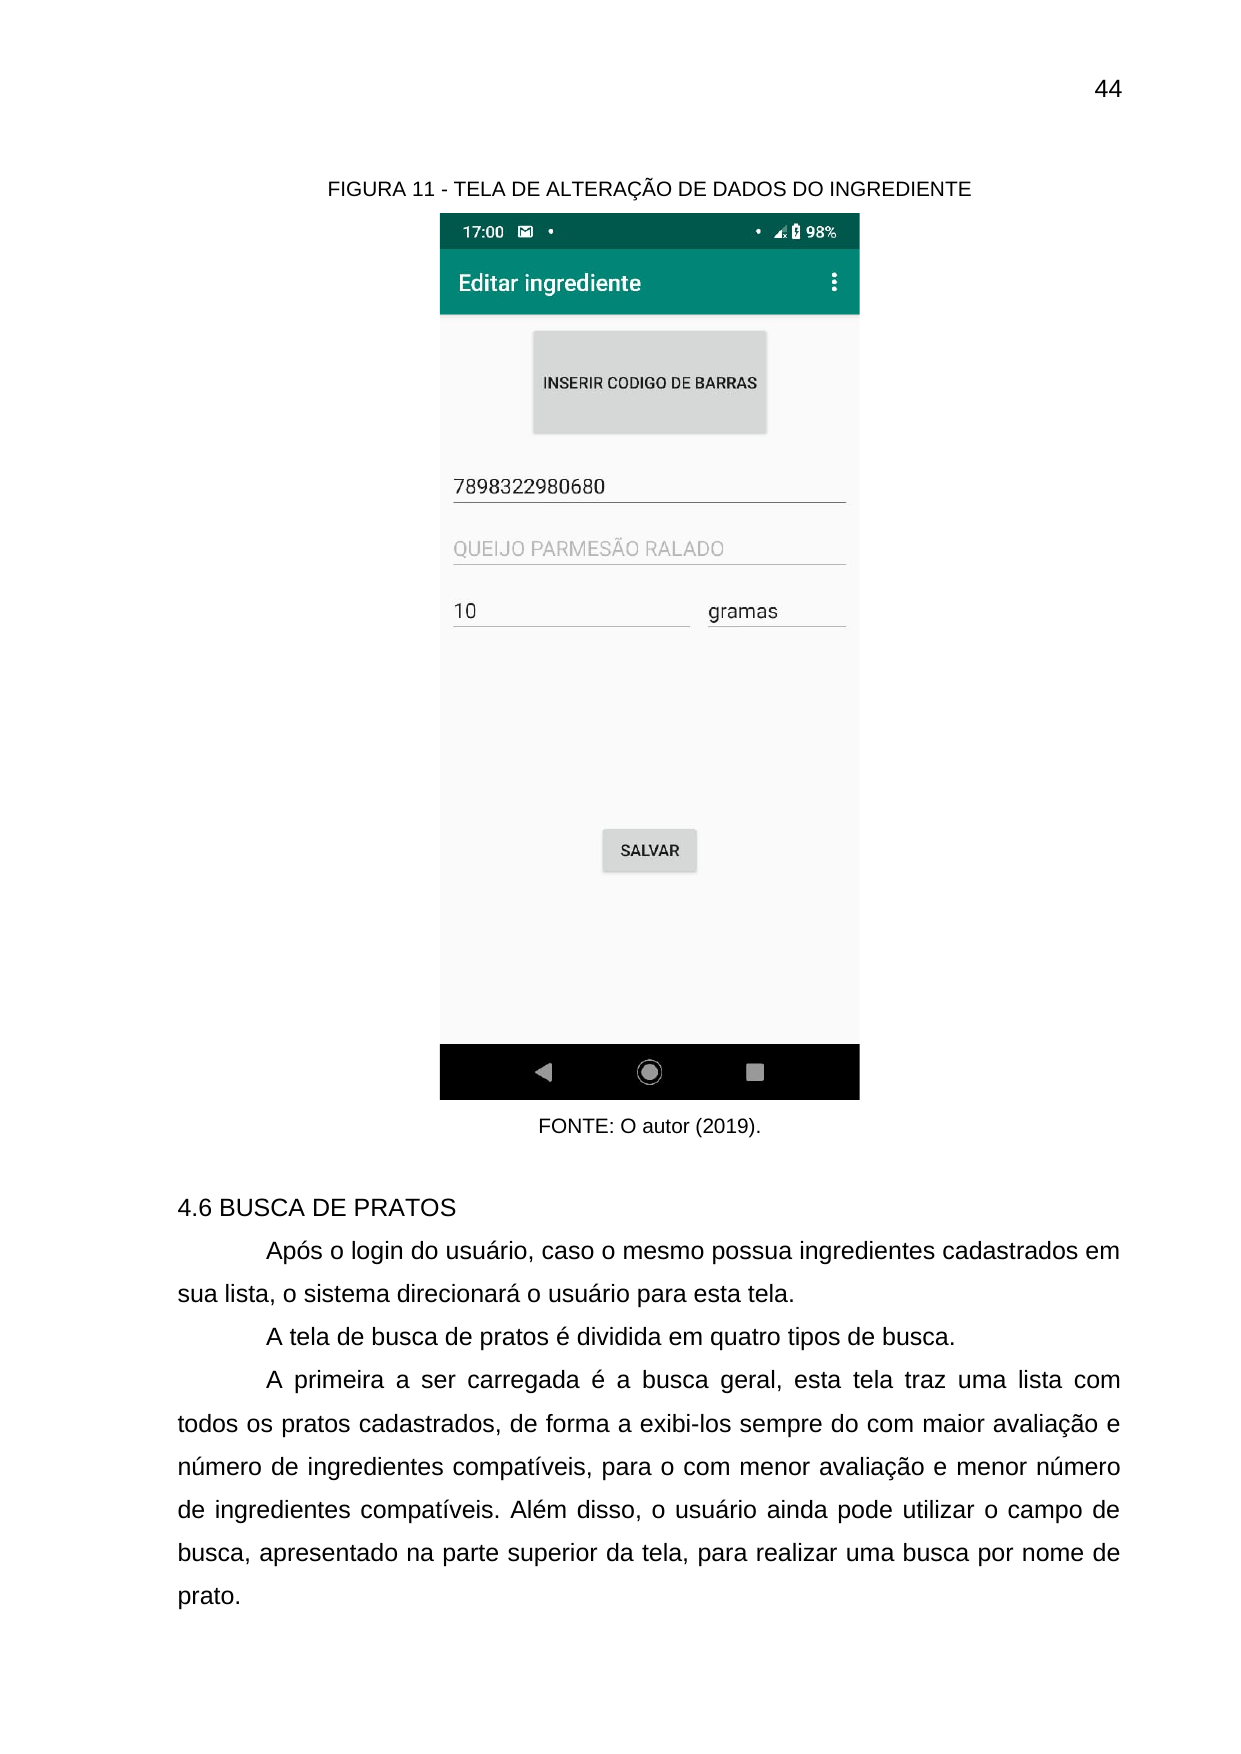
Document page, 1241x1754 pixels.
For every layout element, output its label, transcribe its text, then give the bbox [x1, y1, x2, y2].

text FONTE: O autor (2019). [177, 1114, 1122, 1138]
picture [439, 213, 860, 1100]
text A primeira a ser carregada é a busca geral, esta tela traz uma lista com todos os pratos cadastrados, de forma a exibi-los sempre do com maior avaliação e número de ingredientes compatíveis, para o com menor avaliação e menor número de ingredientes compatíveis. Além disso, o usuário ainda pode utilizar o campo de busca, apresentado na parte superior da tela, para realizar uma busca por nome de prato. [177, 1365, 1122, 1610]
text A tela de busca de pratos é dividida em quatro tipos de busca. [177, 1322, 1122, 1351]
text FIGURA 11 - TELA DE ALTERAÇÃO DE DADOS DO INGREDIENTE [177, 177, 1122, 201]
subtitle BUSCA DE PRATOS [177, 1193, 1122, 1222]
text Após o login do usuário, caso o mesmo possua ingredientes cadastrados em sua lista, o sistema direcionará o usuário para esta tela. [177, 1236, 1122, 1308]
